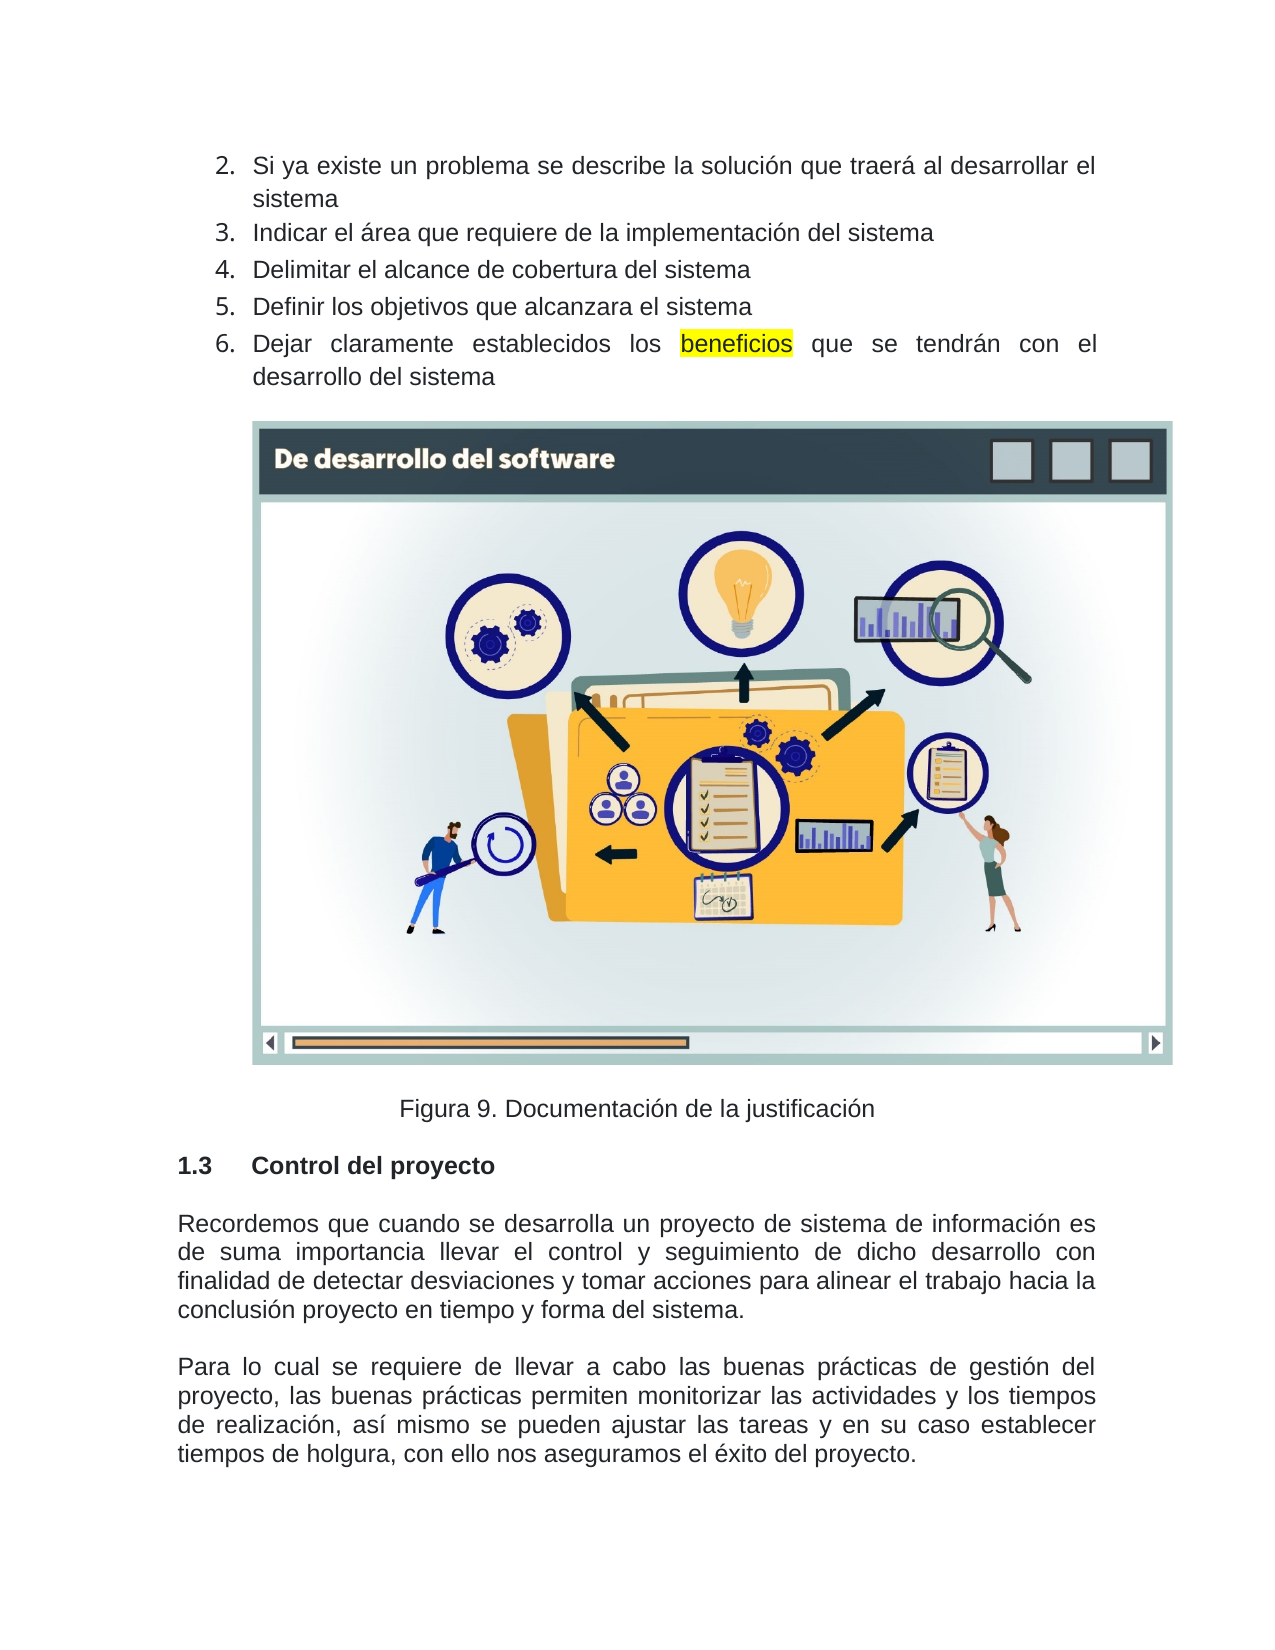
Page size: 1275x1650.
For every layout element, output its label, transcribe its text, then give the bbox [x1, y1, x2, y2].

picture [252, 421, 1173, 1065]
list Indicar el área que requiere de la implementación del sistema [215, 215, 1098, 249]
list Delimitar el alcance de cobertura del sistema [215, 252, 1098, 286]
text 1.3 Control del proyecto [177, 1151, 1098, 1180]
text Figura 9. Documentación de la justificación [177, 1094, 1098, 1122]
text Recordemos que cuando se desarrolla un proyecto de sistema de información es de suma importancia llevar el control y seguimiento de dicho desarrollo con finalidad de detectar desviaciones y tomar acciones para alinear el trabajo hacia la conclusión proyecto en tiempo y forma del sistema. [177, 1209, 1098, 1324]
list Si ya existe un problema se describe la solución que traerá al desarrollar el sistema [215, 148, 1098, 213]
list Definir los objetivos que alcanzara el sistema [215, 288, 1098, 323]
list Dejar claramente establecidos los beneficios que se tendrán con el desarrollo del sistema [215, 325, 1098, 390]
text Para lo cual se requiere de llevar a cabo las buenas prácticas de gestión del proyecto, las buenas prácticas permiten monitorizar las actividades y los tiempos de realización, así mismo se pueden ajustar las tareas y en su caso establecer tiempos de holgura, con ello nos aseguramos el éxito del proyecto. [177, 1352, 1098, 1467]
